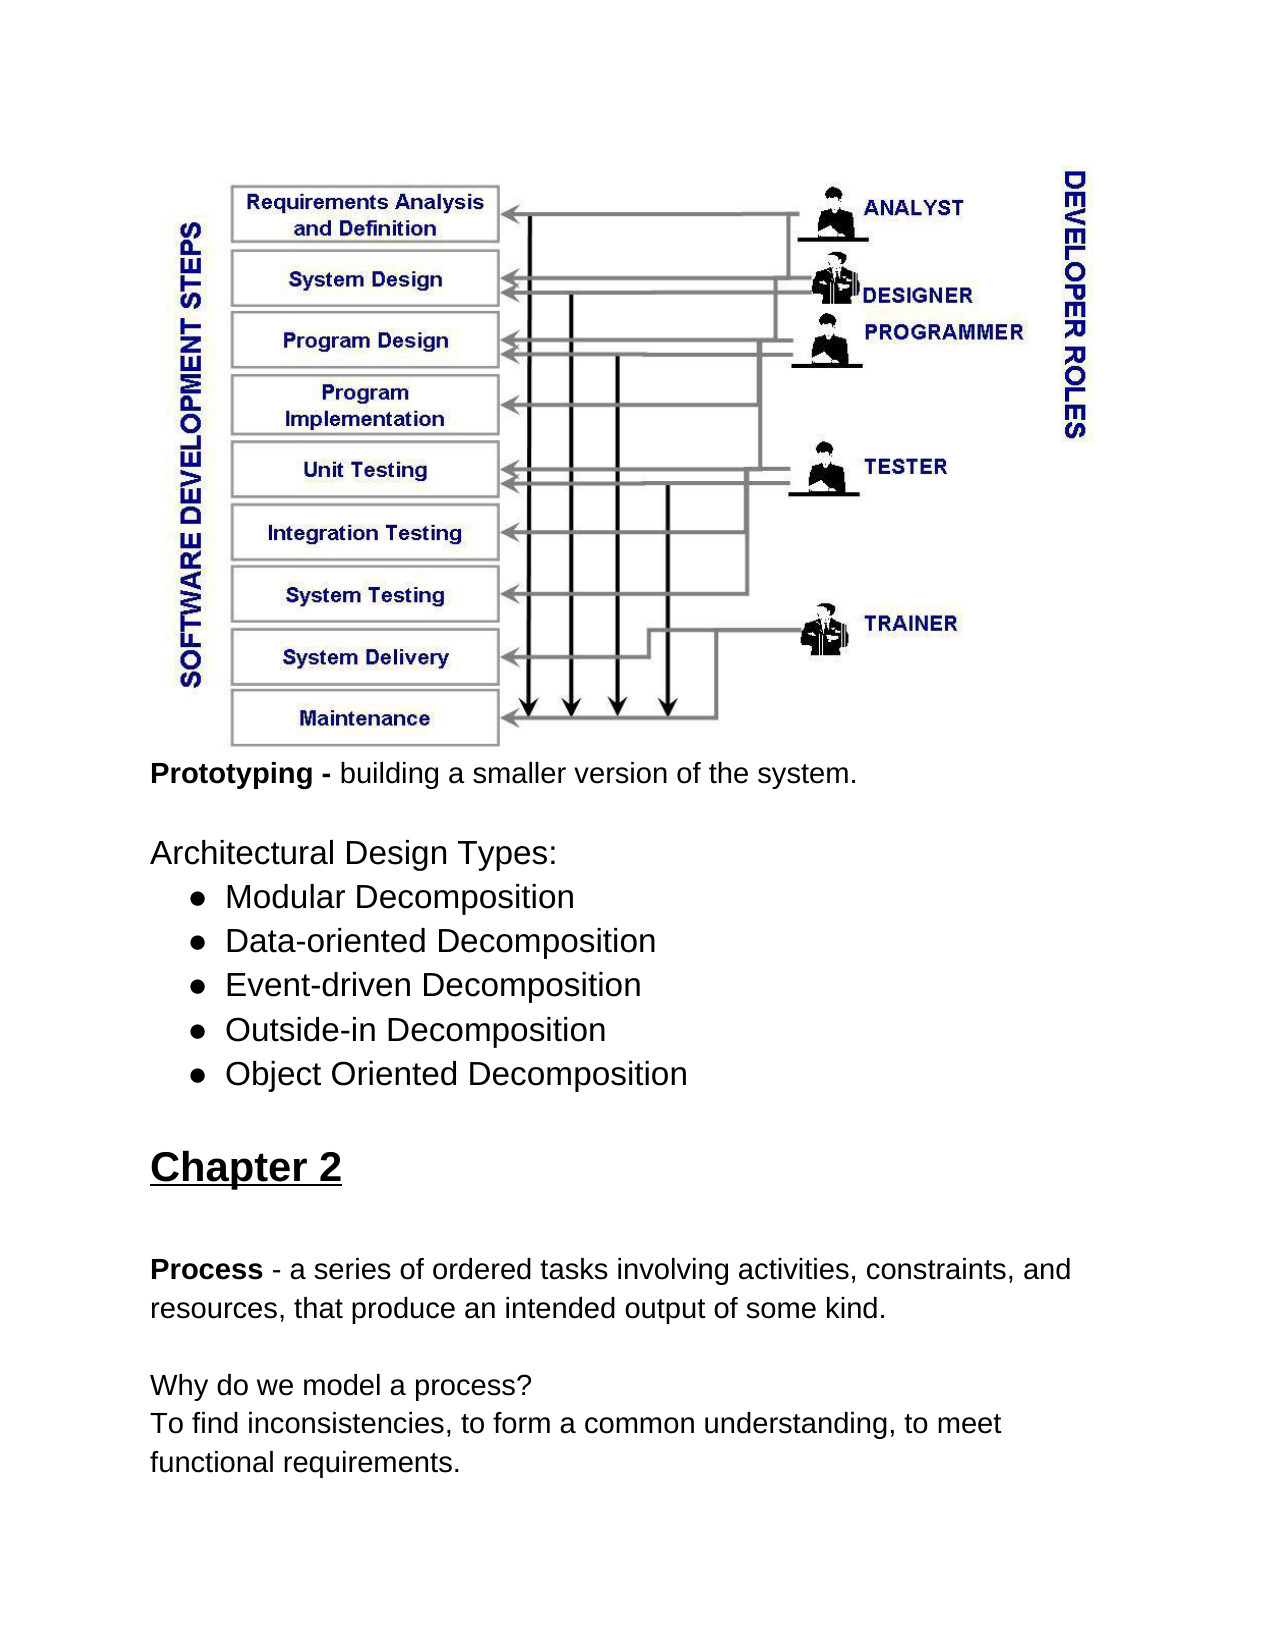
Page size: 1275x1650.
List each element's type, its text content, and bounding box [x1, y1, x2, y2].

text Prototyping - building a smaller version of the system. [150, 756, 1125, 789]
text Architectural Design Types: [150, 833, 1125, 871]
picture [150, 150, 1125, 752]
list Outside-in Decomposition [187, 1010, 1125, 1048]
list Modular Decomposition [187, 877, 1125, 916]
list Event-driven Decomposition [187, 966, 1125, 1004]
text Chapter 2 [150, 1142, 1125, 1190]
list Object Oriented Decomposition [187, 1054, 1125, 1092]
list Data-oriented Decomposition [187, 921, 1125, 960]
text Process - a series of ordered tasks involving activities, constraints, and resources, that produce an intended output of some kind. [150, 1252, 1125, 1324]
text Why do we model a process? To find inconsistencies, to form a common understanding, to meet functional requirements. [150, 1368, 1125, 1479]
